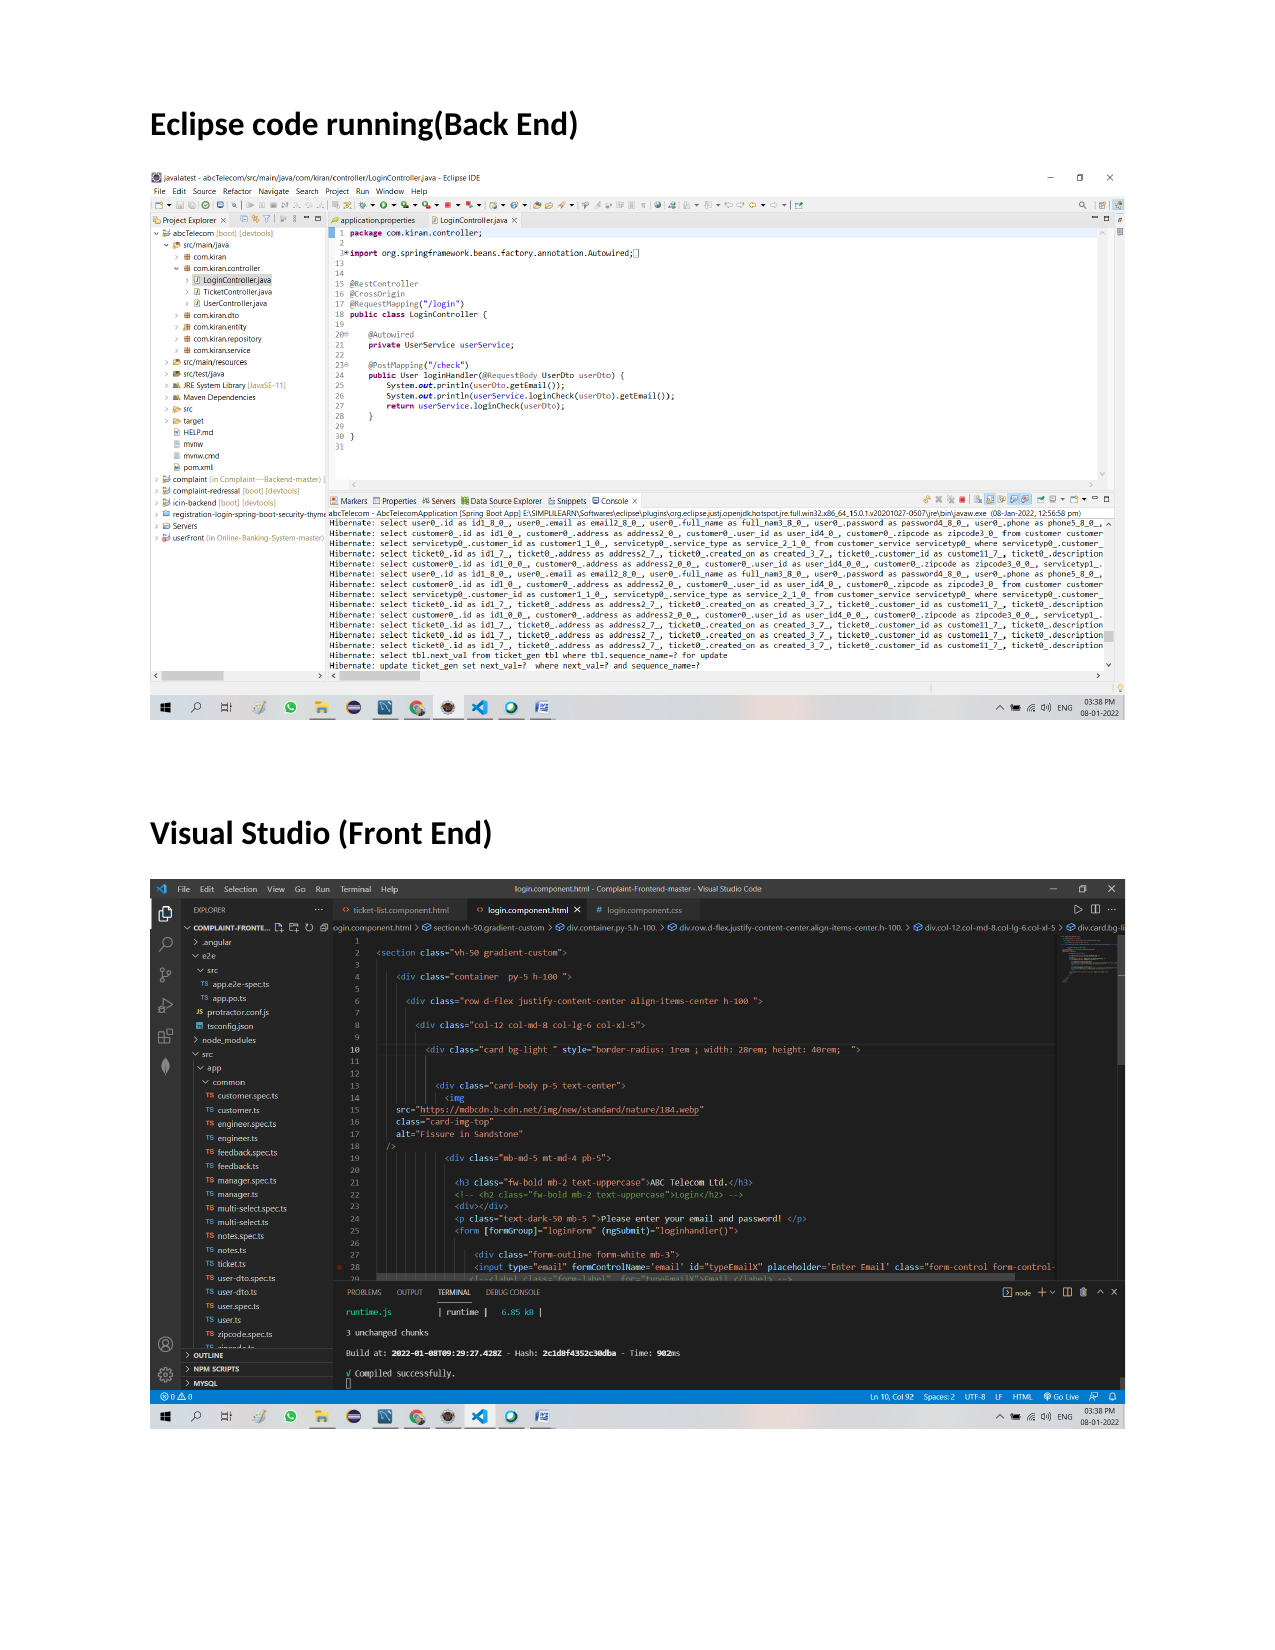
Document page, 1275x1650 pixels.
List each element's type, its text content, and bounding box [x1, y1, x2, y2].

text Visual Studio (Front End) [150, 812, 1125, 853]
picture [150, 171, 1125, 720]
text Eclipse code running(Back End) [150, 103, 1125, 144]
picture [150, 879, 1125, 1429]
